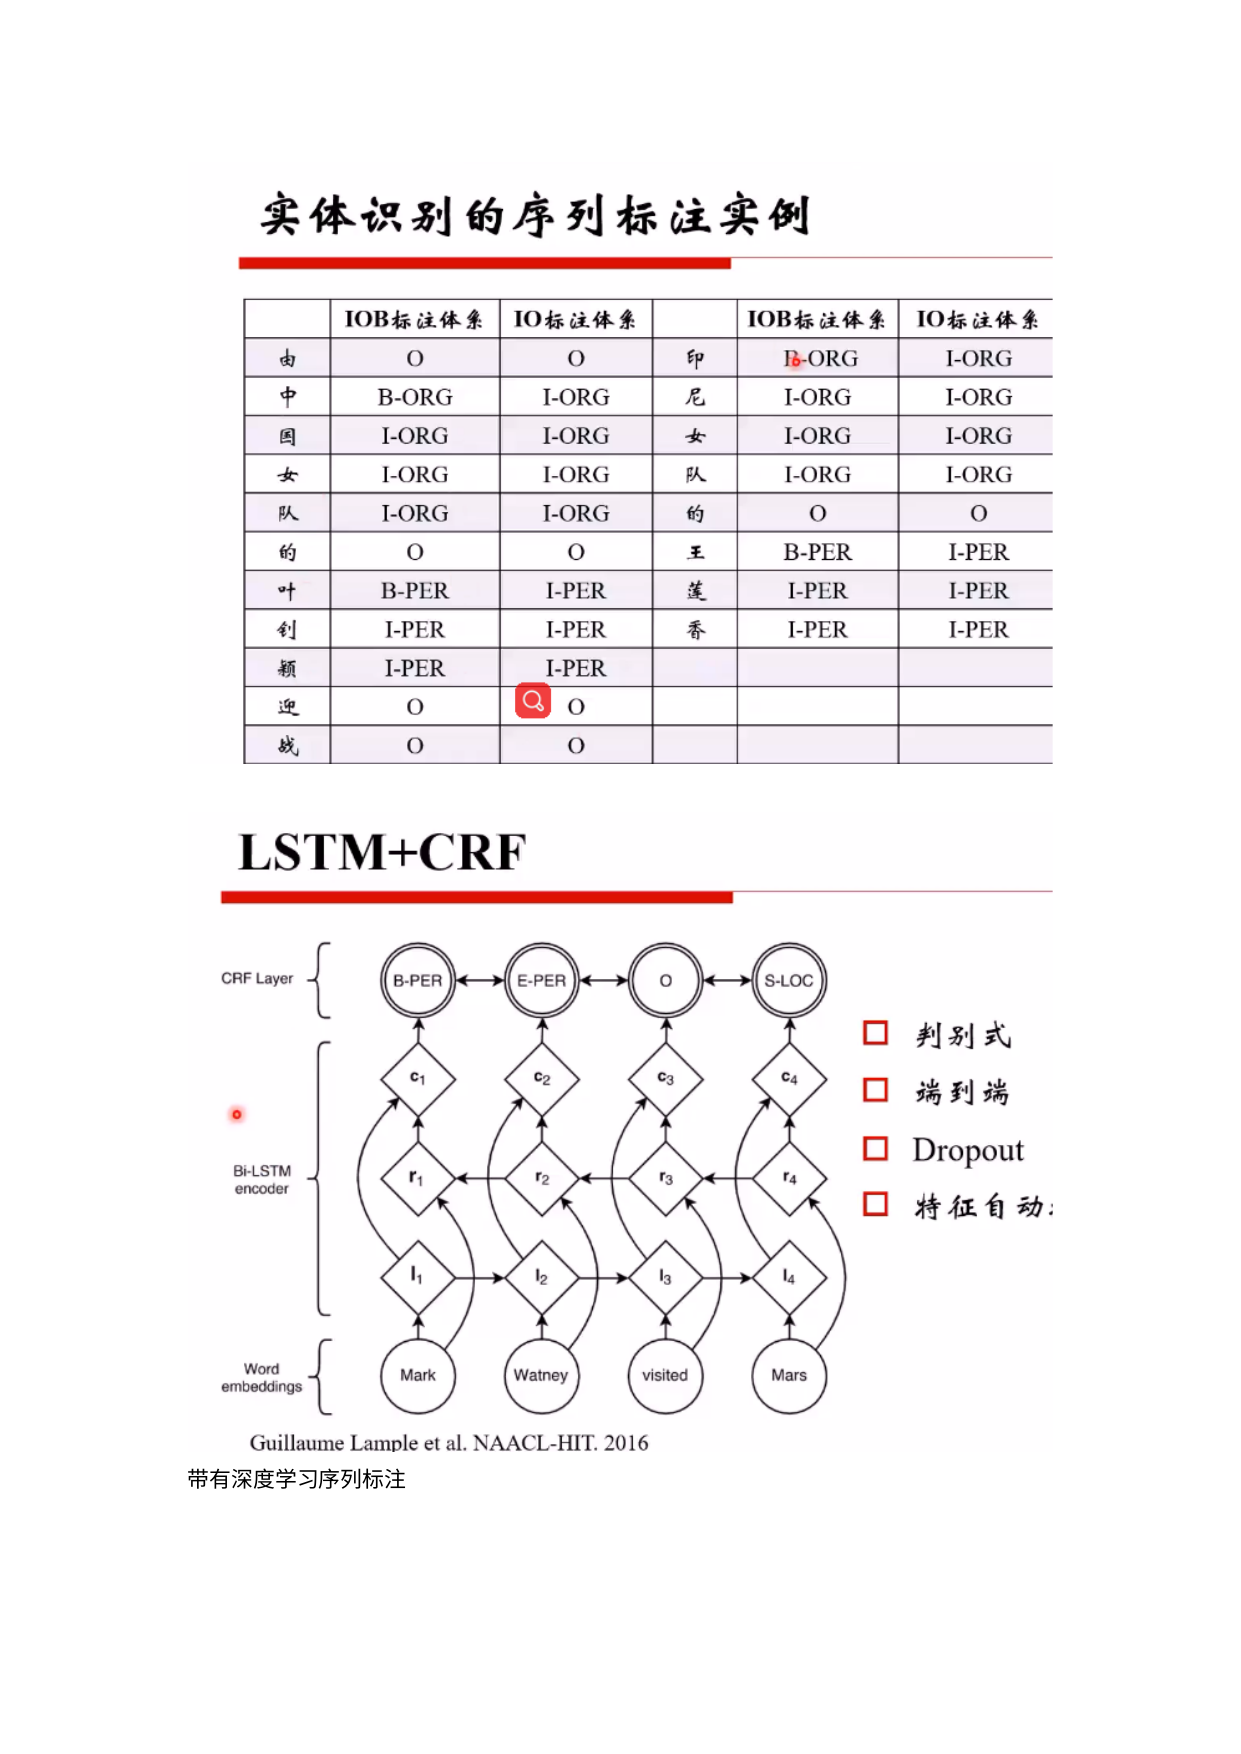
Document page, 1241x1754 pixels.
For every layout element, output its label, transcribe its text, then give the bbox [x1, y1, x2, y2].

picture [187, 162, 1053, 764]
picture [187, 812, 1053, 1452]
text 带有深度学习序列标注 [187, 1462, 1053, 1494]
